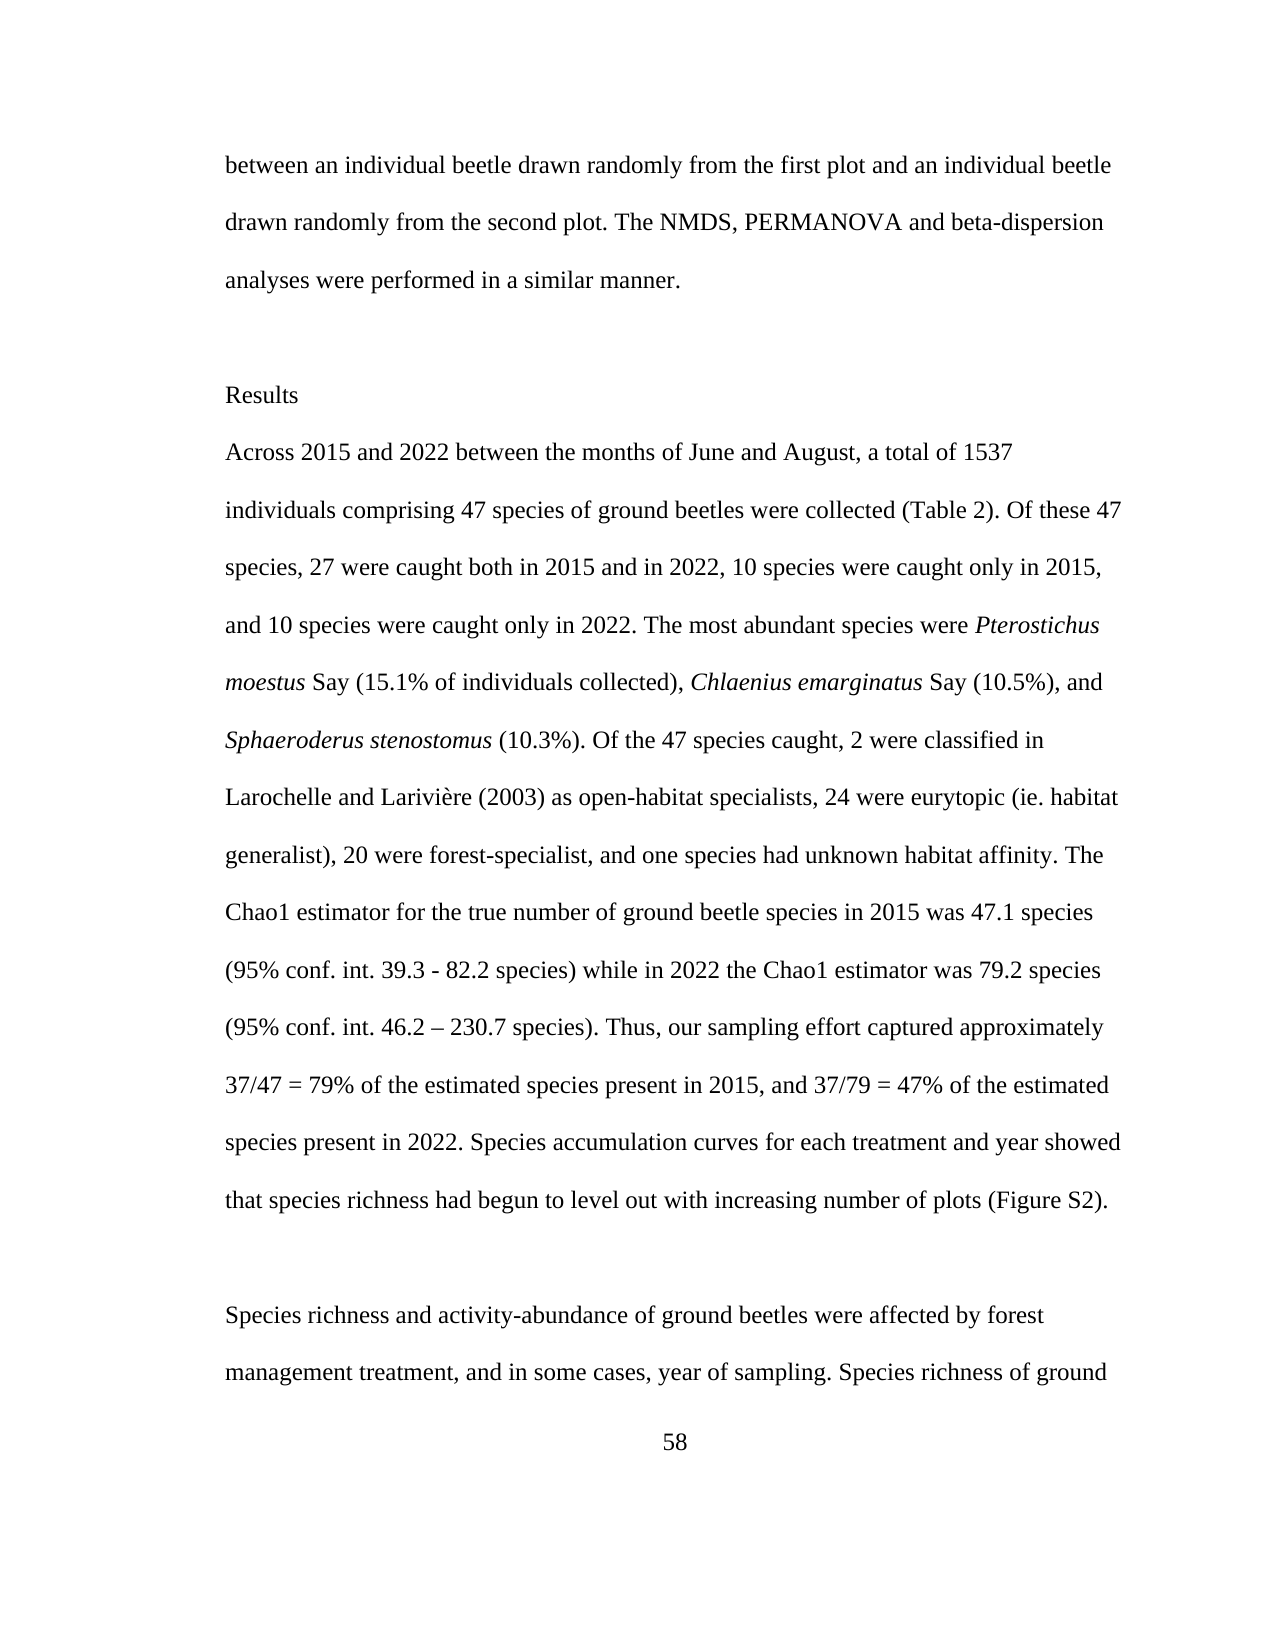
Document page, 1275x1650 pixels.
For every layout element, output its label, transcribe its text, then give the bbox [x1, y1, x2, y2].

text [225, 150, 1125, 294]
text Results [225, 380, 1125, 409]
text Across 2015 and 2022 between the months of June and August, a total of 1537 individuals comprising 47 species of ground beetles were collected (Table 2). Of these 47 species, 27 were caught both in 2015 and in 2022, 10 species were caught only in 2015, and 10 species were caught only in 2022. The most abundant species were Pterostichus moestus Say (15.1% of individuals collected), Chlaenius emarginatus Say (10.5%), and Sphaeroderus stenostomus (10.3%). Of the 47 species caught, 2 were classified in Larochelle and Larivière (2003) as open-habitat specialists, 24 were eurytopic (ie. habitat generalist), 20 were forest-specialist, and one species had unknown habitat affinity. The Chao1 estimator for the true number of ground beetle species in 2015 was 47.1 species (95% conf. int. 39.3 - 82.2 species) while in 2022 the Chao1 estimator was 79.2 species (95% conf. int. 46.2 – 230.7 species). Thus, our sampling effort captured approximately 37/47 = 79% of the estimated species present in 2015, and 37/79 = 47% of the estimated species present in 2022. Species accumulation curves for each treatment and year showed that species richness had begun to level out with increasing number of plots (Figure S2). [225, 437, 1125, 1214]
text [225, 1300, 1125, 1386]
